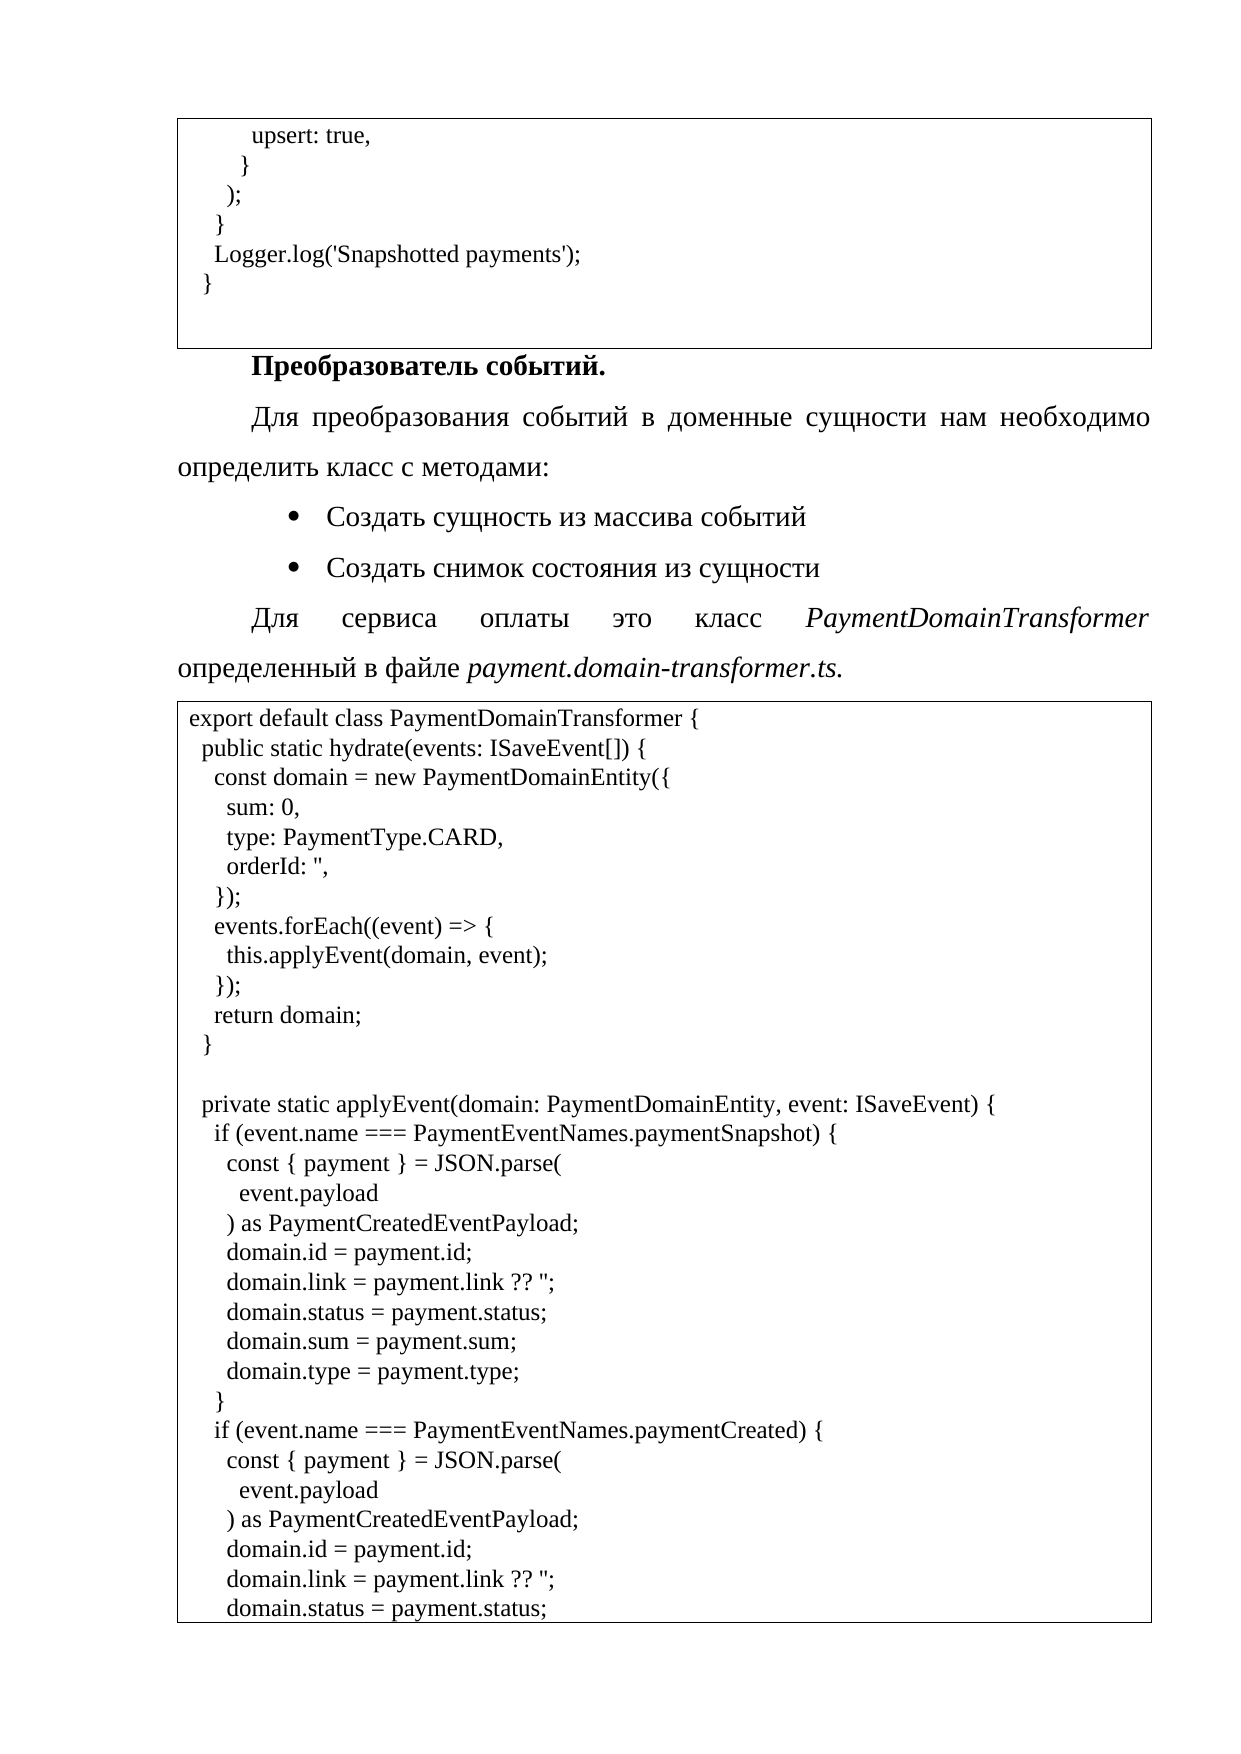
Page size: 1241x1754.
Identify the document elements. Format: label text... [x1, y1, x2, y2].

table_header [178, 119, 1151, 347]
list Создать снимок состояния из сущности [288, 550, 1152, 583]
text Преобразователь событий. [177, 349, 1152, 382]
list Создать сущность из массива событий [288, 499, 1152, 533]
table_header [178, 702, 1151, 1622]
text Для преобразования событий в доменные сущности нам необходимо определить класс с методами: [177, 399, 1152, 483]
text Для сервиса оплаты это класс PaymentDomainTransformer определенный в файле payment.domain-transformer.ts. [177, 600, 1152, 684]
